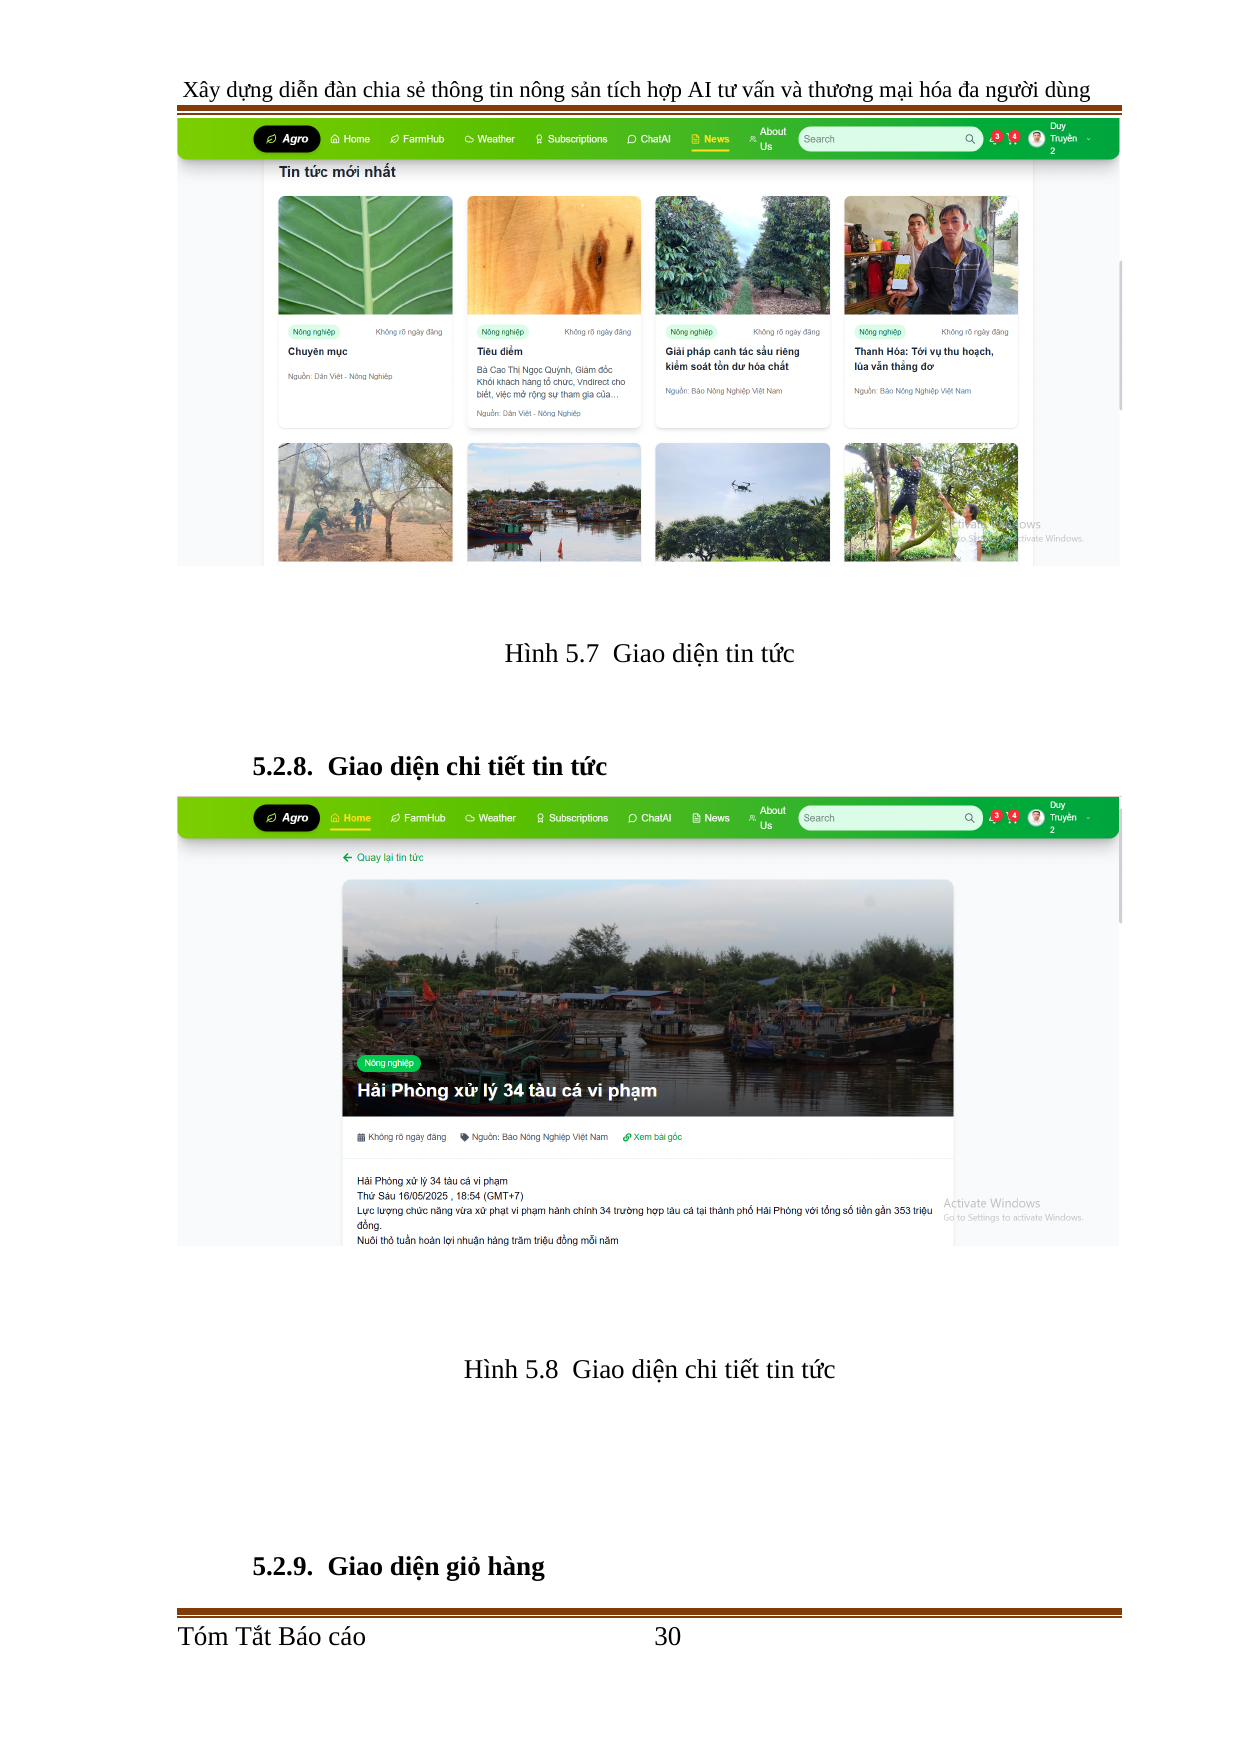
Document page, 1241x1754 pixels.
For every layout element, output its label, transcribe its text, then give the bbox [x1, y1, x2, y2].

text Hình 5.8 Giao diện chi tiết tin tức [177, 1353, 1122, 1384]
list Giao diện giỏ hàng [252, 1550, 1122, 1581]
picture [177, 118, 1123, 566]
picture [177, 796, 1123, 1246]
text Hình 5.7 Giao diện tin tức [177, 637, 1122, 668]
list Giao diện chi tiết tin tức [252, 750, 1122, 781]
